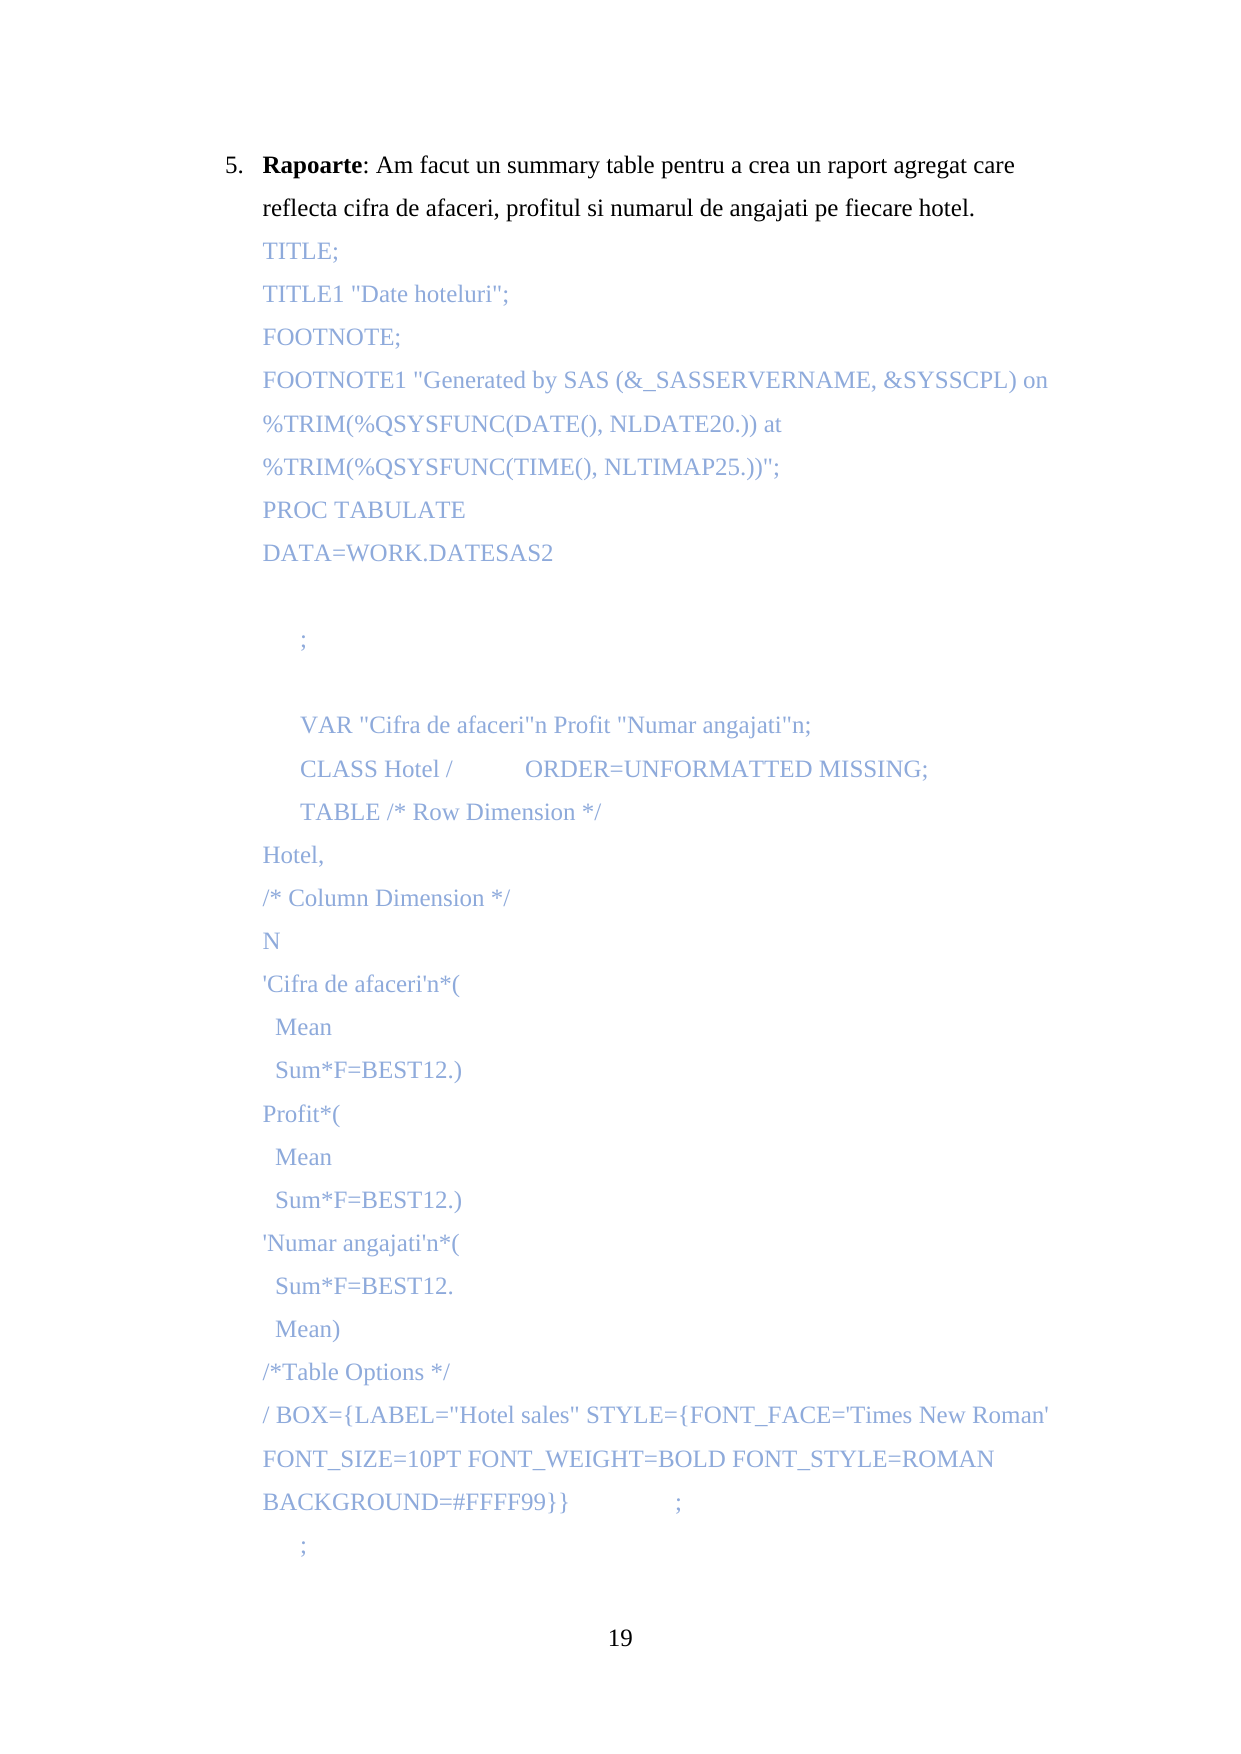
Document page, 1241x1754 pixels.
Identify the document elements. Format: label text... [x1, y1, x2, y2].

list PROC TABULATE [262, 495, 1090, 524]
list Rapoarte: Am facut un summary table pentru a crea un raport agregat care reflecta cifra de afaceri, profitul si numarul de angajati pe fiecare hotel. [225, 150, 1090, 222]
list TABLE /* Row Dimension */ [262, 797, 1090, 826]
list TITLE; [262, 236, 1090, 265]
list 'Cifra de afaceri'n*( [262, 969, 1090, 998]
list /* Column Dimension */ [262, 883, 1090, 912]
list N [262, 926, 1090, 955]
list Mean [262, 1012, 1090, 1041]
list Sum*F=BEST12.) [262, 1056, 1090, 1084]
list TITLE1 "Date hoteluri"; [262, 279, 1090, 308]
list 'Numar angajati'n*( [262, 1228, 1090, 1257]
list Mean) [262, 1314, 1090, 1343]
list VAR "Cifra de afaceri"n Profit "Numar angajati"n; [262, 711, 1090, 739]
list CLASS Hotel / ORDER=UNFORMATTED MISSING; [262, 754, 1090, 782]
list ; [262, 624, 1090, 653]
list Mean [262, 1142, 1090, 1171]
list DATA=WORK.DATESAS2 [262, 538, 1090, 567]
list Profit*( [262, 1099, 1090, 1127]
list / BOX={LABEL="Hotel sales" STYLE={FONT_FACE='Times New Roman' FONT_SIZE=10PT FONT_WEIGHT=BOLD FONT_STYLE=ROMAN BACKGROUND=#FFFF99}} ; [262, 1401, 1090, 1516]
list Sum*F=BEST12.) [262, 1185, 1090, 1214]
list Hotel, [262, 840, 1090, 869]
list FOOTNOTE; [262, 322, 1090, 351]
list Sum*F=BEST12. [262, 1271, 1090, 1300]
list ; [262, 1530, 1090, 1559]
list /*Table Options */ [262, 1357, 1090, 1386]
list FOOTNOTE1 "Generated by SAS (&_SASSERVERNAME, &SYSSCPL) on %TRIM(%QSYSFUNC(DATE(), NLDATE20.)) at %TRIM(%QSYSFUNC(TIME(), NLTIMAP25.))"; [262, 366, 1090, 481]
